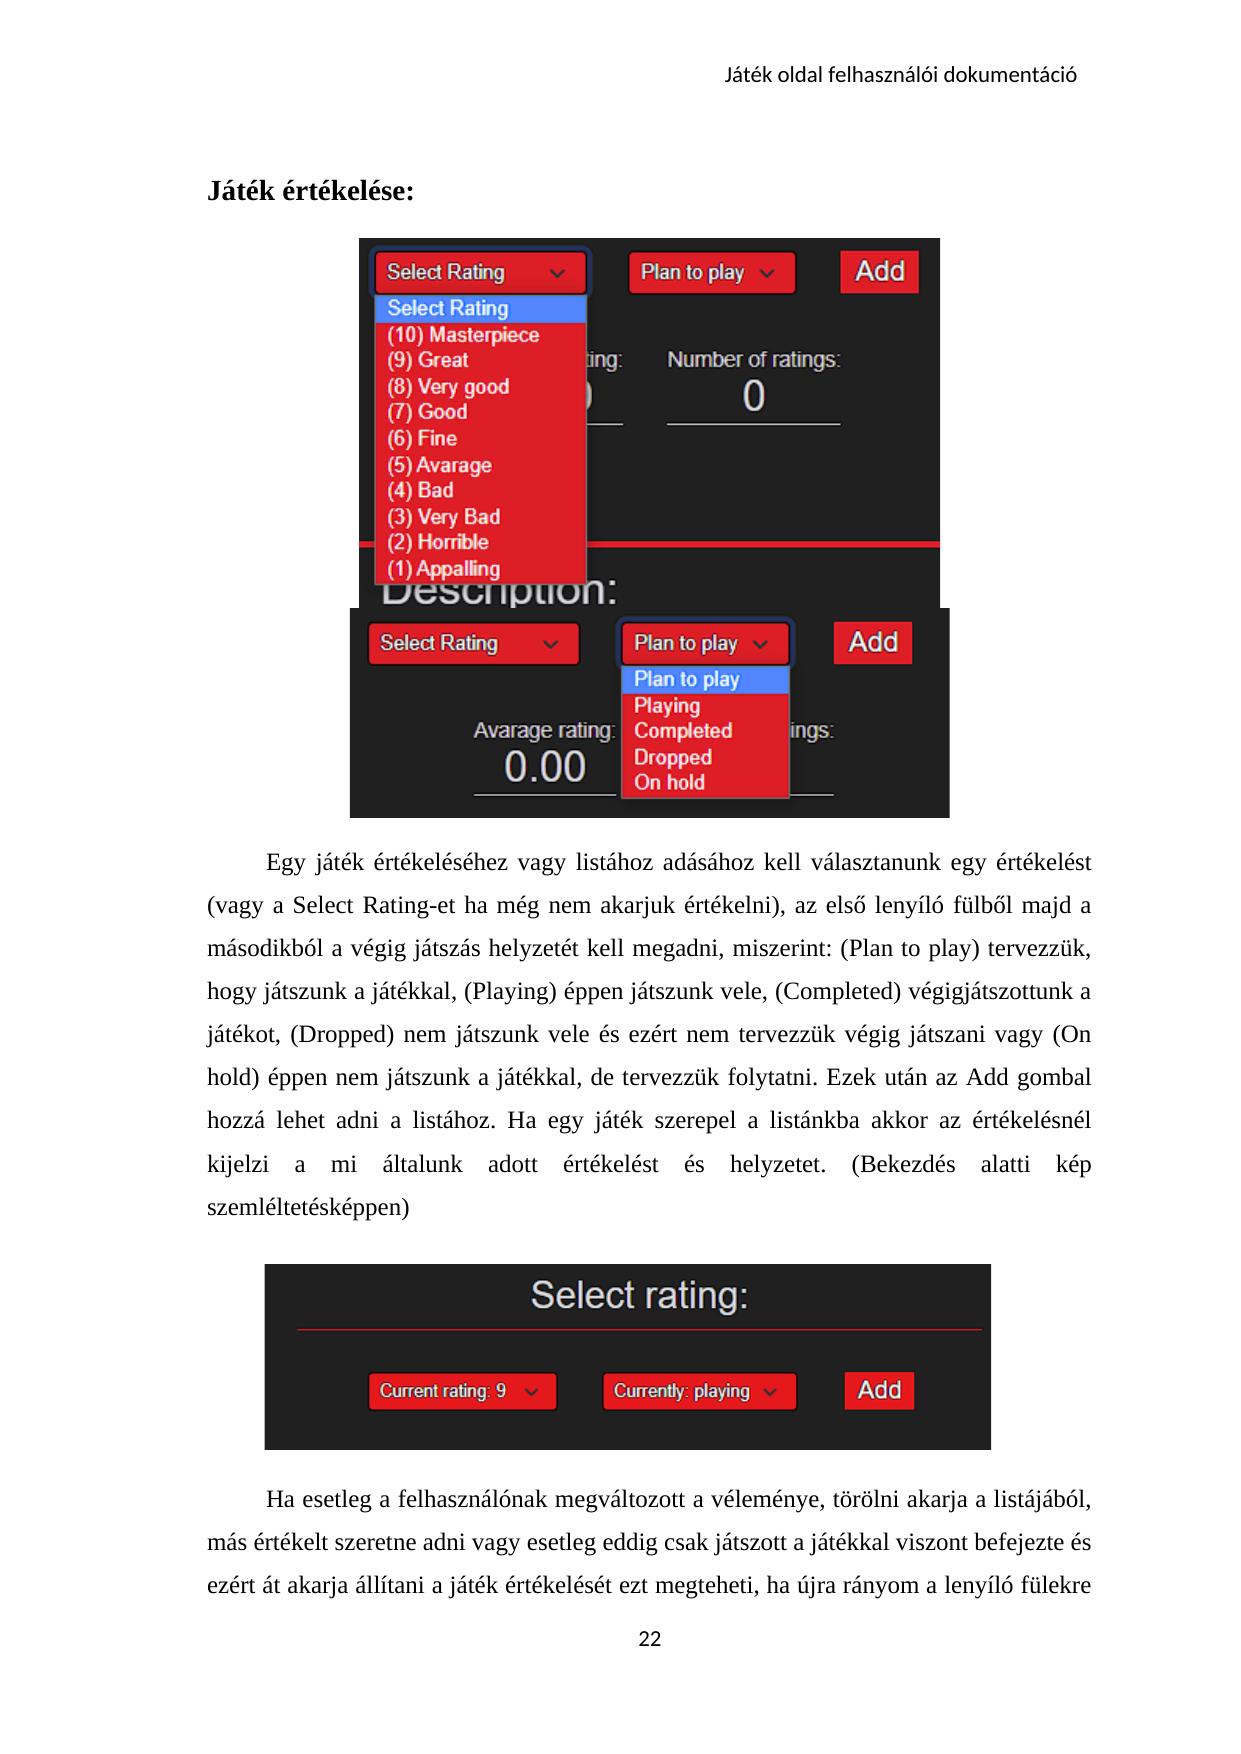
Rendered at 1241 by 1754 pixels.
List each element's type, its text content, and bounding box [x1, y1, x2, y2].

subtitle Játék értékelése: [207, 173, 1092, 206]
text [207, 1484, 1092, 1599]
text Egy játék értékeléséhez vagy listához adásához kell választanunk egy értékelést (vagy a Select Rating-et ha még nem akarjuk értékelni), az első lenyíló fülből majd a másodikból a végig játszás helyzetét kell megadni, miszerint: (Plan to play) tervezzük, hogy játszunk a játékkal, (Playing) éppen játszunk vele, (Completed) végigjátszottunk a játékot, (Dropped) nem játszunk vele és ezért nem tervezzük végig játszani vagy (On hold) éppen nem játszunk a játékkal, de tervezzük folytatni. Ezek után az Add gombal hozzá lehet adni a listához. Ha egy játék szerepel a listánkba akkor az értékelésnél kijelzi a mi általunk adott értékelést és helyzetet. (Bekezdés alatti kép szemléltetésképpen) [207, 847, 1092, 1221]
picture [264, 1264, 992, 1450]
picture [349, 238, 950, 818]
